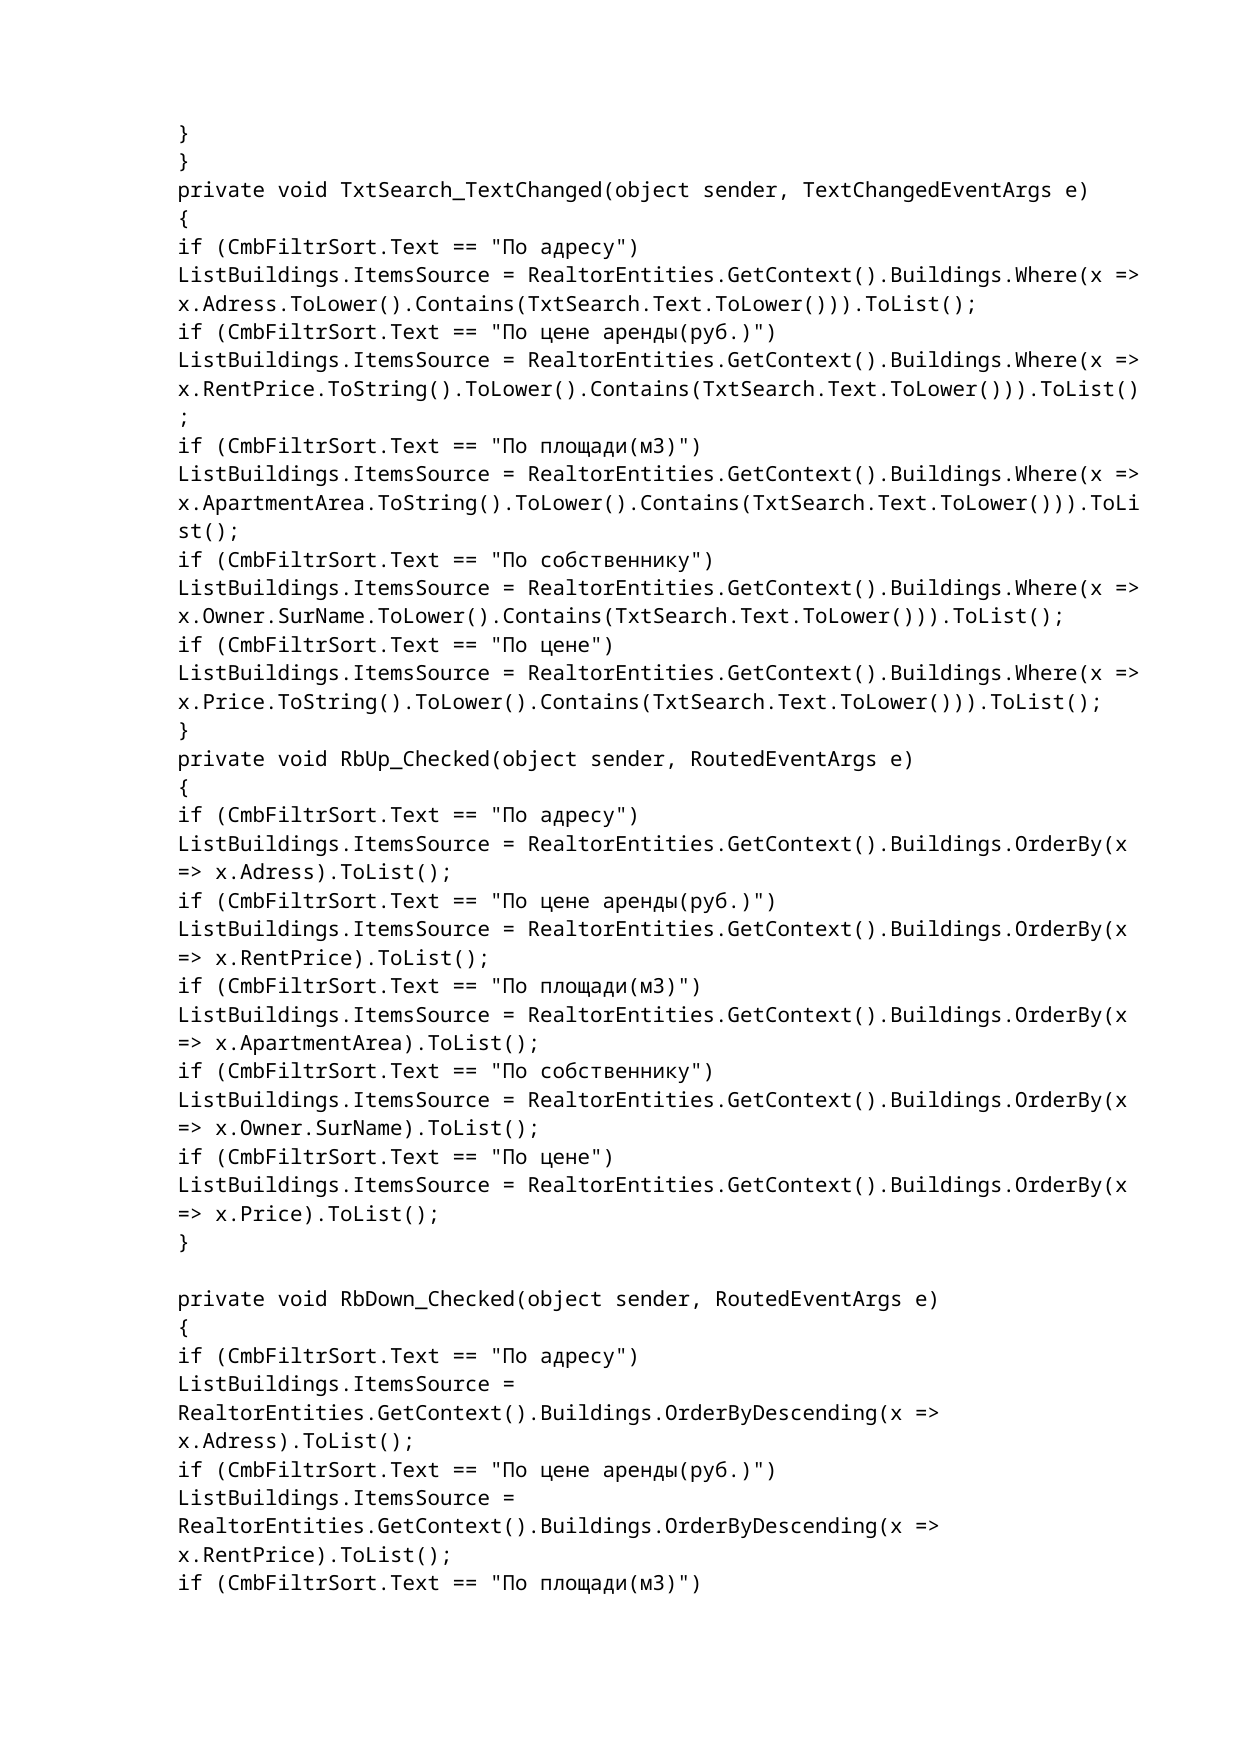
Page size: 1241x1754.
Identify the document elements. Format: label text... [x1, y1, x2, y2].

text ListBuildings.ItemsSource = RealtorEntities.GetContext().Buildings.OrderBy(x => x.RentPrice).ToList(); [177, 914, 1152, 971]
text if (CmbFiltrSort.Text == "По цене") [177, 1142, 1152, 1170]
text { [177, 1312, 1152, 1341]
text { [177, 772, 1152, 801]
text if (CmbFiltrSort.Text == "По площади(м3)") [177, 971, 1152, 1000]
text if (CmbFiltrSort.Text == "По адресу") [177, 1341, 1152, 1369]
text ListBuildings.ItemsSource = RealtorEntities.GetContext().Buildings.Where(x => x.Owner.SurName.ToLower().Contains(TxtSearch.Text.ToLower())).ToList(); [177, 573, 1152, 630]
text ListBuildings.ItemsSource = RealtorEntities.GetContext().Buildings.OrderByDescending(x => x.RentPrice).ToList(); [177, 1483, 1152, 1568]
text if (CmbFiltrSort.Text == "По адресу") [177, 801, 1152, 829]
text if (CmbFiltrSort.Text == "По адресу") [177, 232, 1152, 260]
text } [177, 1227, 1152, 1256]
text ListBuildings.ItemsSource = RealtorEntities.GetContext().Buildings.OrderBy(x => x.Price).ToList(); [177, 1170, 1152, 1227]
text } [177, 118, 1152, 147]
text ListBuildings.ItemsSource = RealtorEntities.GetContext().Buildings.OrderBy(x => x.Owner.SurName).ToList(); [177, 1085, 1152, 1142]
text private void RbUp_Checked(object sender, RoutedEventArgs e) [177, 744, 1152, 772]
text ListBuildings.ItemsSource = RealtorEntities.GetContext().Buildings.OrderBy(x => x.ApartmentArea).ToList(); [177, 1000, 1152, 1057]
text ListBuildings.ItemsSource = RealtorEntities.GetContext().Buildings.Where(x => x.RentPrice.ToString().ToLower().Contains(TxtSearch.Text.ToLower())).ToList(); [177, 346, 1152, 431]
text ListBuildings.ItemsSource = RealtorEntities.GetContext().Buildings.Where(x => x.ApartmentArea.ToString().ToLower().Contains(TxtSearch.Text.ToLower())).ToList(); [177, 459, 1152, 545]
text private void RbDown_Checked(object sender, RoutedEventArgs e) [177, 1284, 1152, 1312]
text if (CmbFiltrSort.Text == "По цене аренды(руб.)") [177, 1455, 1152, 1483]
text if (CmbFiltrSort.Text == "По цене аренды(руб.)") [177, 886, 1152, 914]
text ListBuildings.ItemsSource = RealtorEntities.GetContext().Buildings.Where(x => x.Price.ToString().ToLower().Contains(TxtSearch.Text.ToLower())).ToList(); [177, 658, 1152, 715]
text if (CmbFiltrSort.Text == "По цене") [177, 630, 1152, 658]
text if (CmbFiltrSort.Text == "По собственнику") [177, 545, 1152, 573]
text if (CmbFiltrSort.Text == "По площади(м3)") [177, 431, 1152, 459]
text { [177, 203, 1152, 232]
text if (CmbFiltrSort.Text == "По собственнику") [177, 1057, 1152, 1085]
text private void TxtSearch_TextChanged(object sender, TextChangedEventArgs e) [177, 175, 1152, 203]
text ListBuildings.ItemsSource = RealtorEntities.GetContext().Buildings.Where(x => x.Adress.ToLower().Contains(TxtSearch.Text.ToLower())).ToList(); [177, 260, 1152, 317]
text ListBuildings.ItemsSource = RealtorEntities.GetContext().Buildings.OrderBy(x => x.Adress).ToList(); [177, 829, 1152, 886]
text } [177, 147, 1152, 175]
text } [177, 715, 1152, 744]
text if (CmbFiltrSort.Text == "По площади(м3)") [177, 1568, 1152, 1597]
text if (CmbFiltrSort.Text == "По цене аренды(руб.)") [177, 317, 1152, 346]
text ListBuildings.ItemsSource = RealtorEntities.GetContext().Buildings.OrderByDescending(x => x.Adress).ToList(); [177, 1369, 1152, 1455]
